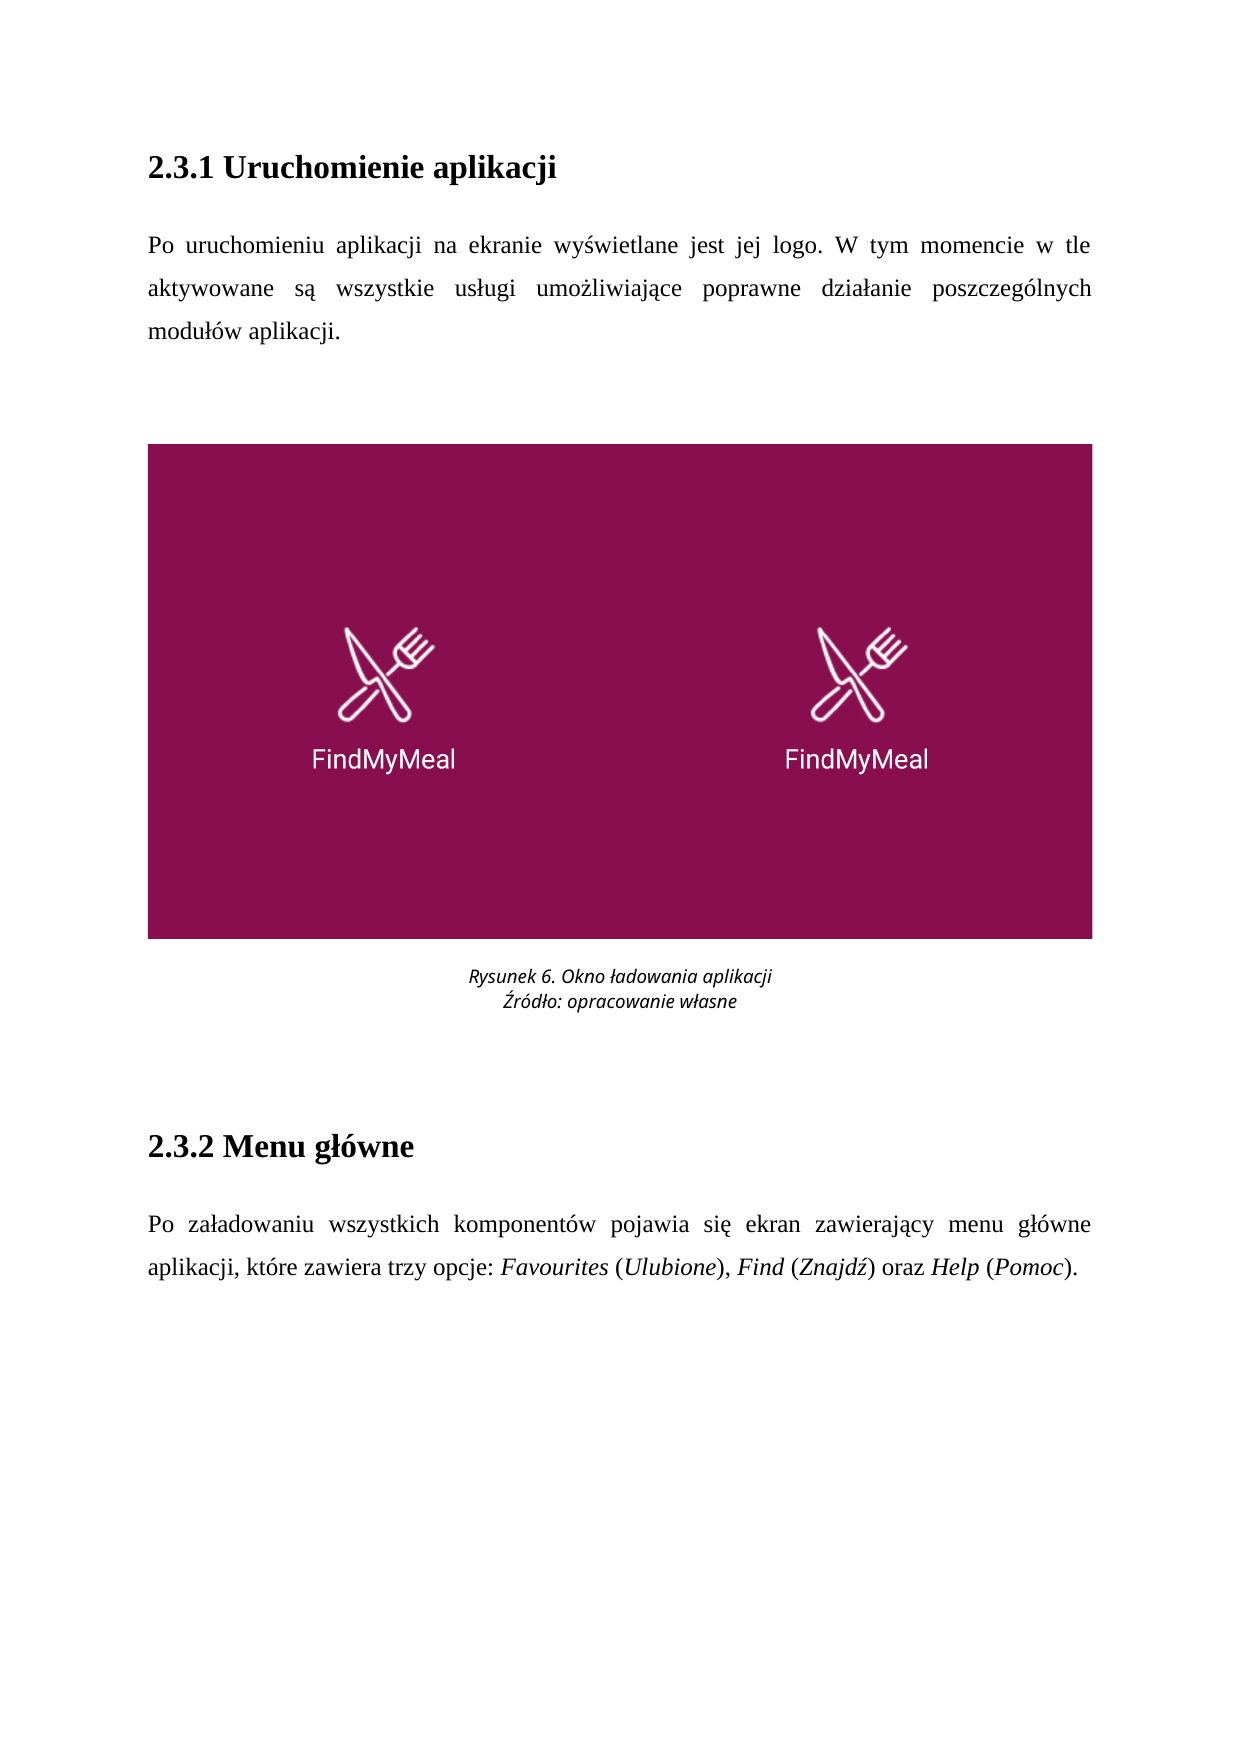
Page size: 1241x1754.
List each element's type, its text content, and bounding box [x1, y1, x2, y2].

picture [147, 444, 1093, 939]
text Rysunek 6. Okno ładowania aplikacji Źródło: opracowanie własne [148, 963, 1092, 1014]
subtitle Uruchomienie aplikacji [148, 148, 1092, 186]
text Po uruchomieniu aplikacji na ekranie wyświetlane jest jej logo. W tym momencie w tle aktywowane są wszystkie usługi umożliwiające poprawne działanie poszczególnych modułów aplikacji. [148, 230, 1092, 345]
text Po załadowaniu wszystkich komponentów pojawia się ekran zawierający menu główne aplikacji, które zawiera trzy opcje: Favourites (Ulubione), Find (Znajdź) oraz Help (Pomoc). [148, 1209, 1092, 1281]
subtitle Menu główne [148, 1126, 1092, 1165]
